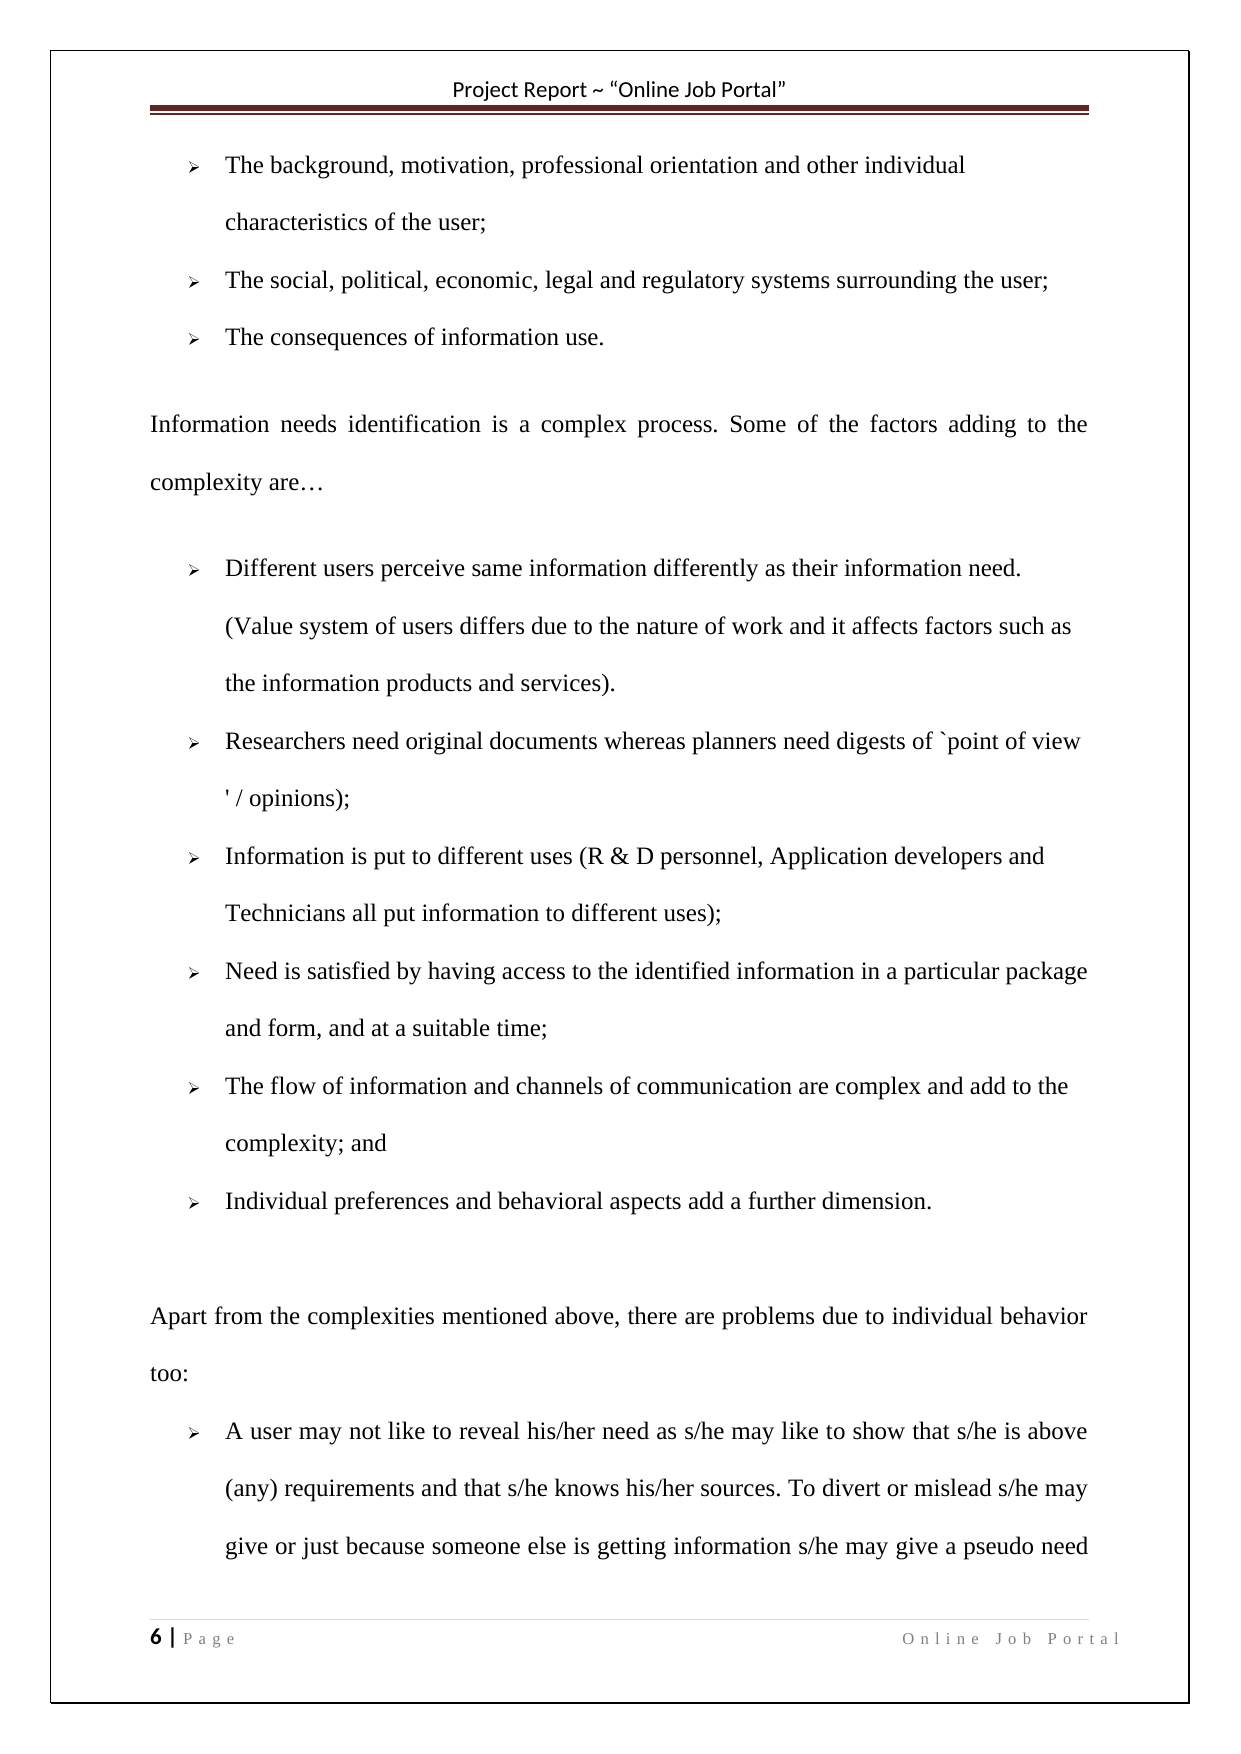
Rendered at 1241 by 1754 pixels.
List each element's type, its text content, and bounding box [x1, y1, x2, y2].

list The consequences of information use. [187, 322, 1089, 351]
list Individual preferences and behavioral aspects add a further dimension. [187, 1186, 1089, 1214]
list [187, 1416, 1089, 1559]
list Different users perceive same information differently as their information need. (Value system of users differs due to the nature of work and it affects factors such as the information products and services). [187, 553, 1089, 697]
list The flow of information and channels of communication are complex and add to the complexity; and [187, 1071, 1089, 1157]
text Apart from the complexities mentioned above, there are problems due to individual behavior too: [150, 1301, 1089, 1387]
list Researchers need original documents whereas planners need digests of `point of view ' / opinions); [187, 726, 1089, 812]
list Information is put to different uses (R & D personnel, Application developers and Technicians all put information to different uses); [187, 841, 1089, 927]
list Need is satisfied by having access to the identified information in a particular package and form, and at a suitable time; [187, 956, 1089, 1042]
text Information needs identification is a complex process. Some of the factors adding to the complexity are… [150, 409, 1089, 495]
list The social, political, economic, legal and regulatory systems surrounding the user; [187, 265, 1089, 294]
list The background, motivation, professional orientation and other individual characteristics of the user; [187, 150, 1089, 236]
